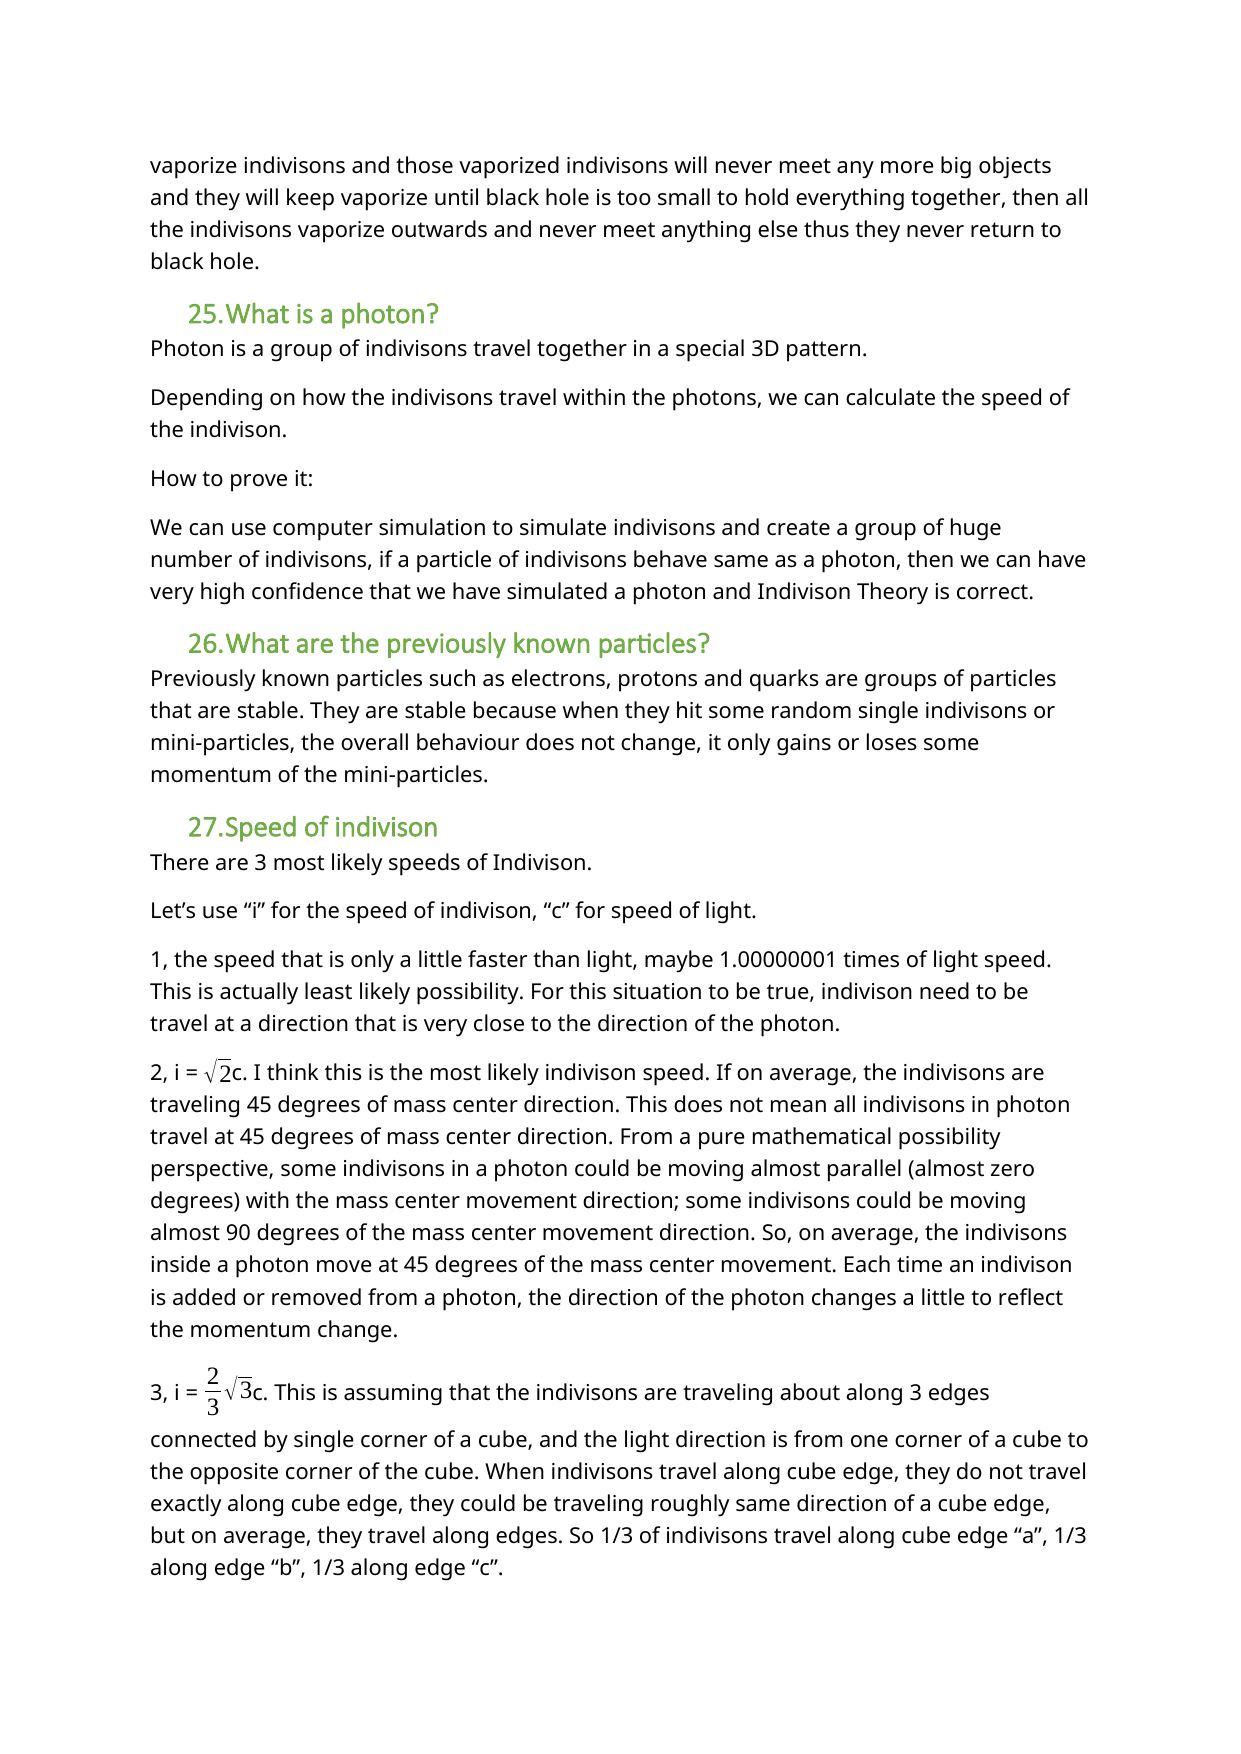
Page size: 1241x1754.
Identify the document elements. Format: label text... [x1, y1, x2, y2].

text Let’s use “i” for the speed of indivison, “c” for speed of light. [150, 895, 1090, 925]
text There are 3 most likely speeds of Indivison. [150, 847, 1090, 876]
text Photon is a group of indivisons travel together in a special 3D pattern. [150, 333, 1090, 363]
subtitle What are the previously known particles? [187, 625, 1090, 660]
text 1, the speed that is only a little faster than light, maybe 1.00000001 times of light speed. This is actually least likely possibility. For this situation to be true, indivison need to be travel at a direction that is very close to the direction of the photon. [150, 944, 1090, 1038]
text How to prove it: [150, 463, 1090, 493]
subtitle Speed of indivison [187, 808, 1090, 844]
subtitle What is a photon? [187, 295, 1090, 331]
text Previously known particles such as electrons, protons and quarks are groups of particles that are stable. They are stable because when they hit some random single indivisons or mini-particles, the overall behaviour does not change, it only gains or loses some momentum of the mini-particles. [150, 663, 1090, 789]
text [150, 150, 1090, 276]
text We can use computer simulation to simulate indivisons and create a group of huge number of indivisons, if a particle of indivisons behave same as a photon, then we can have very high confidence that we have simulated a photon and Indivison Theory is correct. [150, 512, 1090, 606]
text 3, i = c. This is assuming that the indivisons are traveling about along 3 edges connected by single corner of a cube, and the light direction is from one corner of a cube to the opposite corner of the cube. When indivisons travel along cube edge, they do not travel exactly along cube edge, they could be traveling roughly same direction of a cube edge, but on average, they travel along edges. So 1/3 of indivisons travel along cube edge “a”, 1/3 along edge “b”, 1/3 along edge “c”. [150, 1362, 1090, 1582]
text 2, i = c. I think this is the most likely indivison speed. If on average, the indivisons are traveling 45 degrees of mass center direction. This does not mean all indivisons in photon travel at 45 degrees of mass center direction. From a pure mathematical possibility perspective, some indivisons in a photon could be moving almost parallel (almost zero degrees) with the mass center movement direction; some indivisons could be moving almost 90 degrees of the mass center movement direction. So, on average, the indivisons inside a photon move at 45 degrees of the mass center movement. Each time an indivison is added or removed from a photon, the direction of the photon changes a little to reflect the momentum change. [150, 1057, 1090, 1343]
text Depending on how the indivisons travel within the photons, we can calculate the speed of the indivison. [150, 382, 1090, 444]
